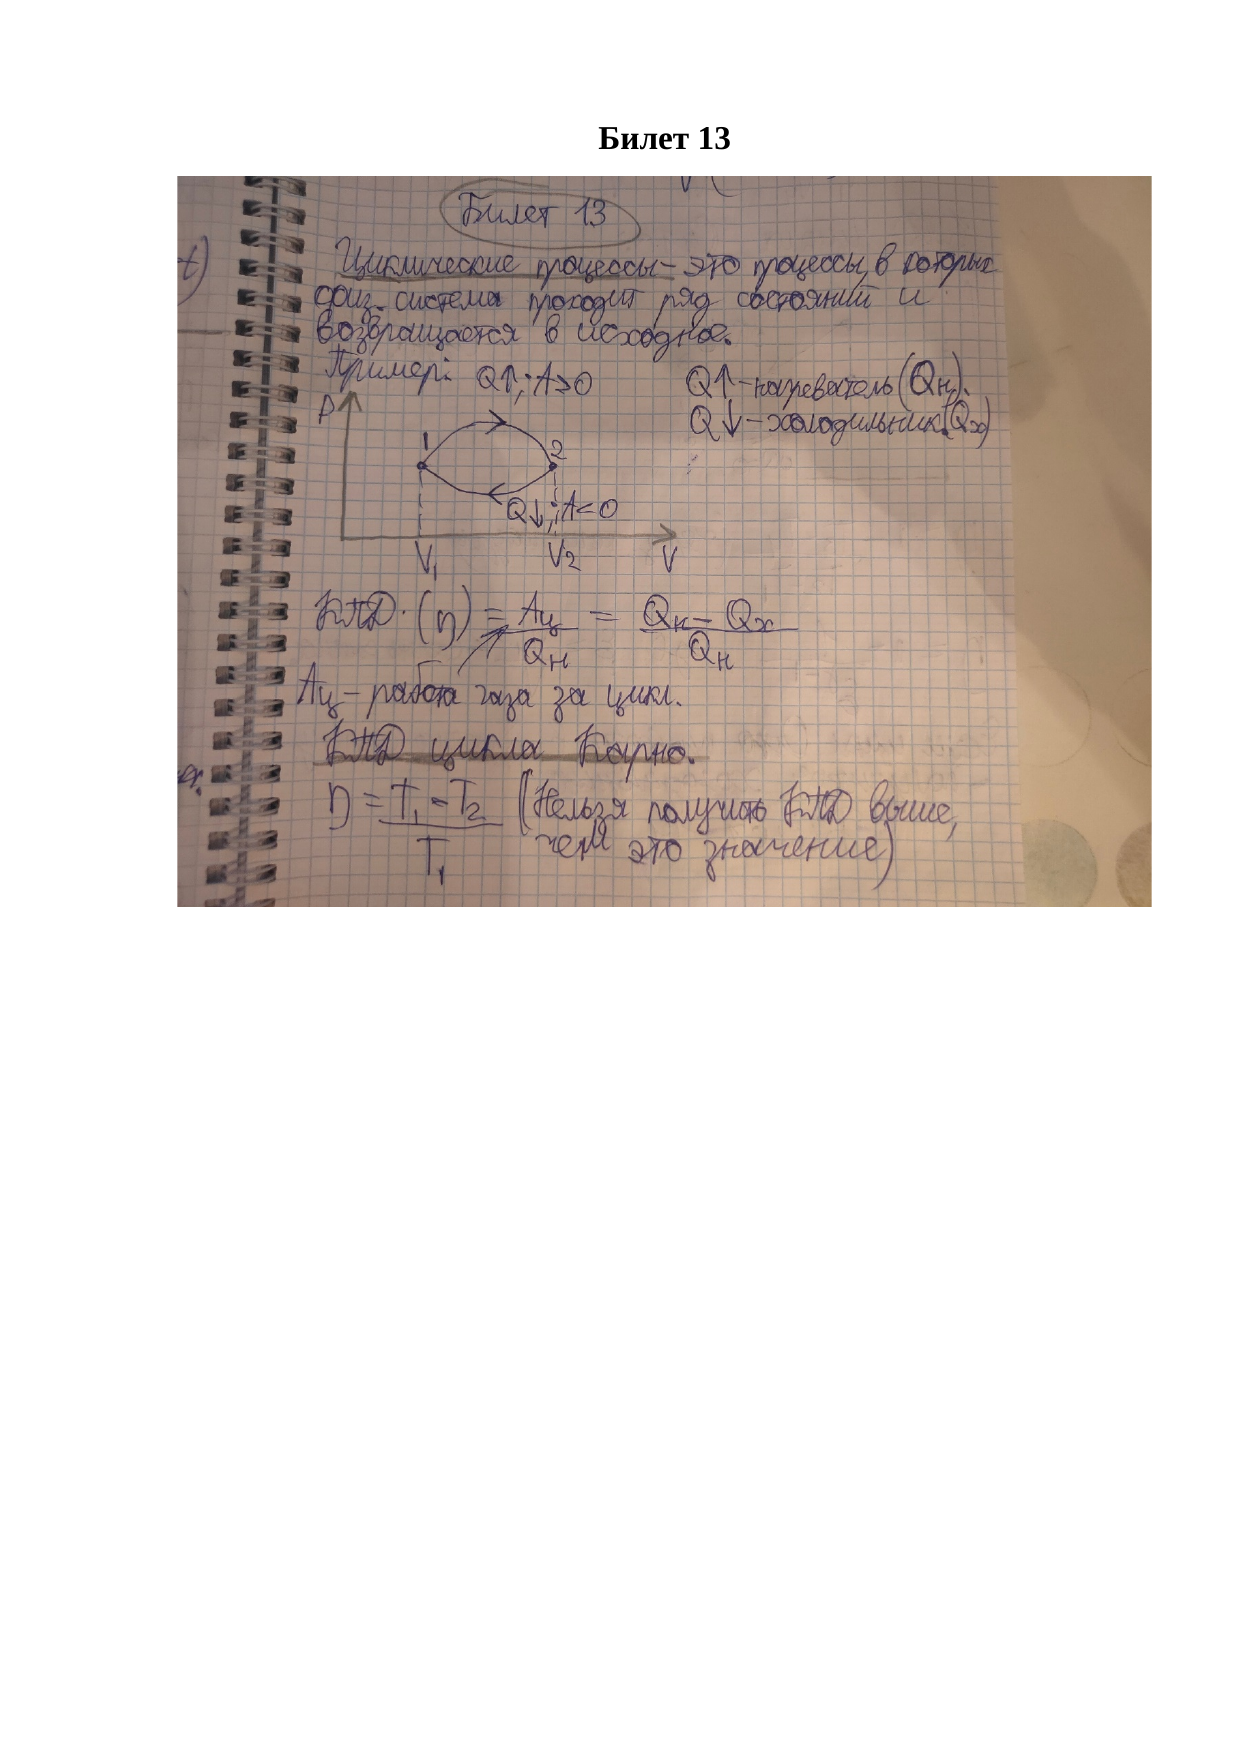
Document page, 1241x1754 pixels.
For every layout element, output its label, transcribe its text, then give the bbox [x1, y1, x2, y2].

picture [177, 176, 1152, 907]
text Билет 13 [177, 118, 1152, 156]
